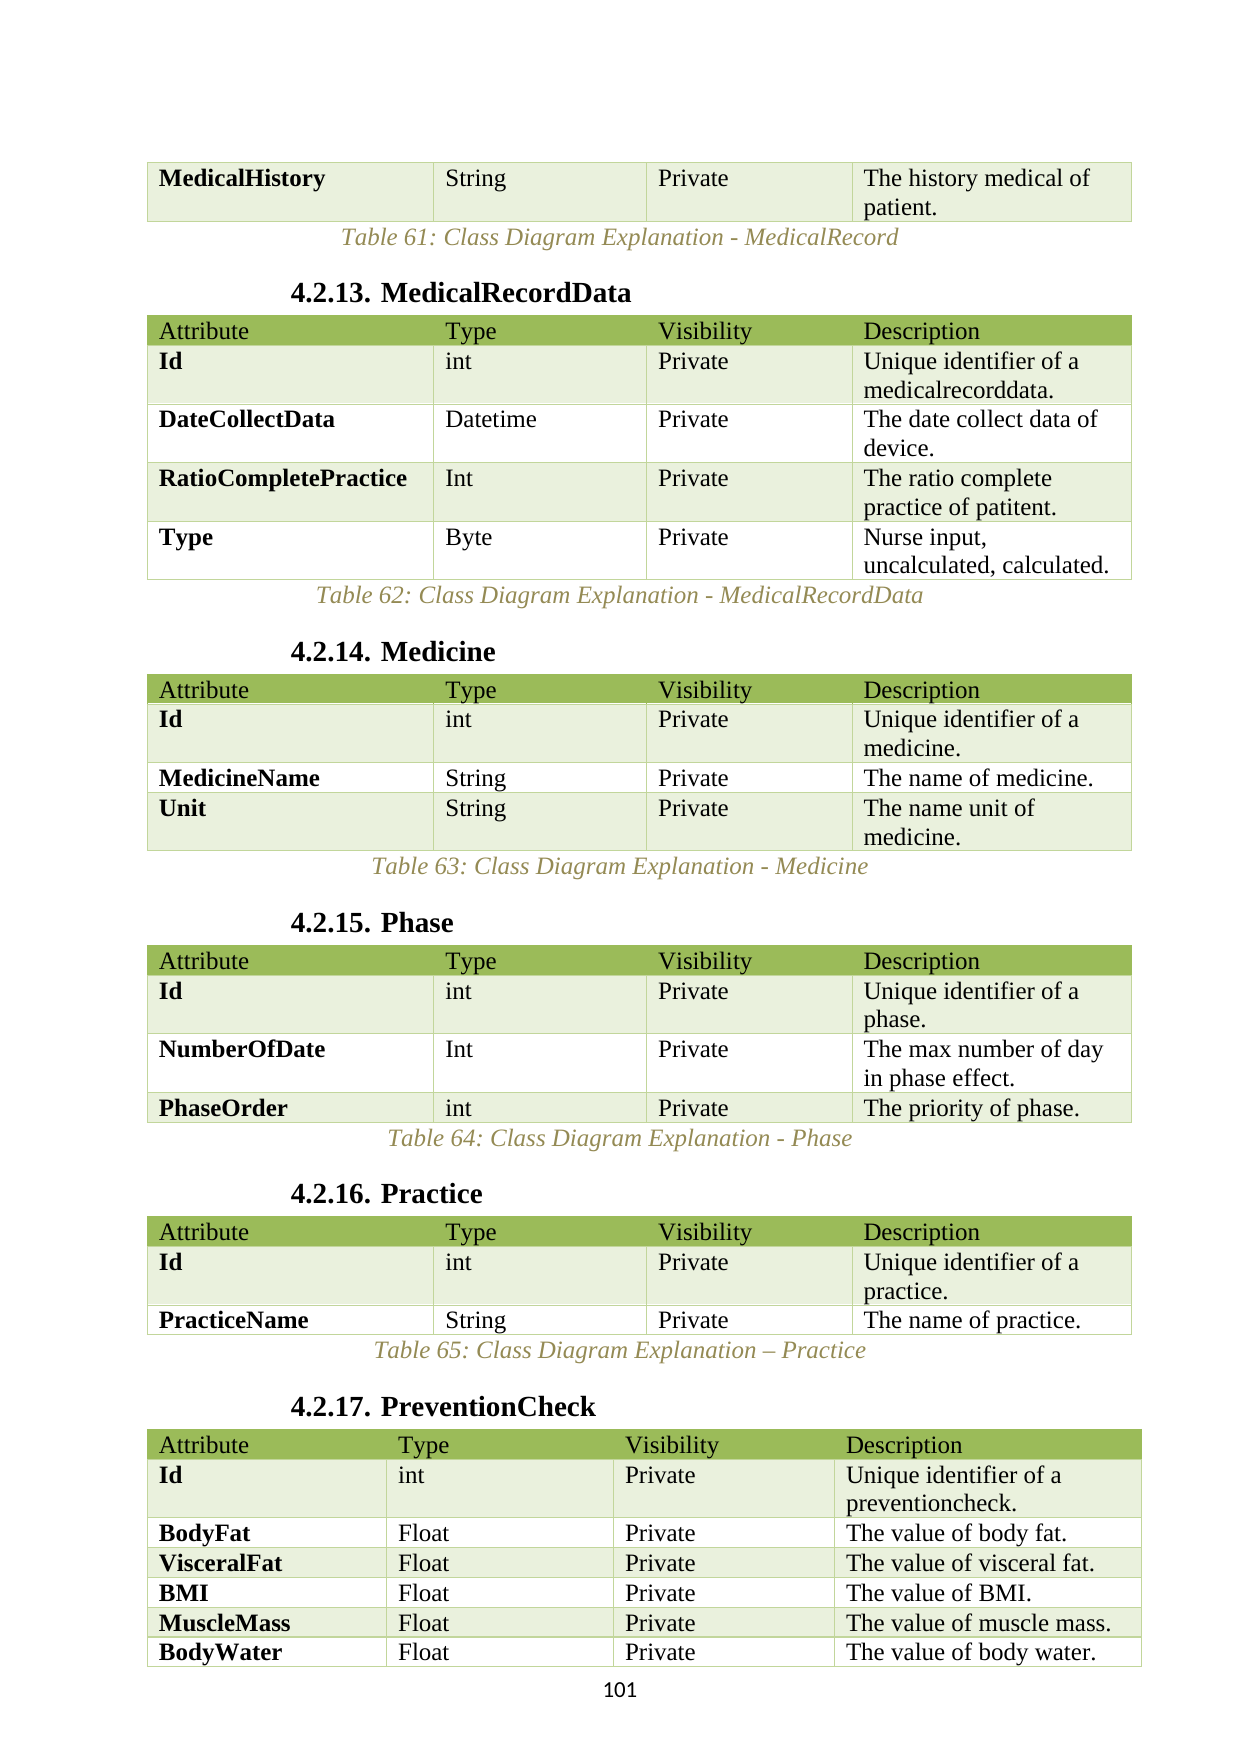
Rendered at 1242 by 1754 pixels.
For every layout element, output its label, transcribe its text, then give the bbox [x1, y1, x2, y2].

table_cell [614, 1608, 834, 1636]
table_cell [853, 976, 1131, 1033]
table_cell MedicalHistory [148, 163, 433, 221]
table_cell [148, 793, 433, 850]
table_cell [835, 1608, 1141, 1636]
table_cell Type [148, 522, 433, 579]
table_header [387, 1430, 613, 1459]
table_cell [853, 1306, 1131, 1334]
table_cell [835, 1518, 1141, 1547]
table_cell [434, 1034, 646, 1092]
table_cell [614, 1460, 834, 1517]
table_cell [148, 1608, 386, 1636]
table_cell Nurse input, uncalculated, calculated. [853, 522, 1131, 579]
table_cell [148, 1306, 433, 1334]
text Table 61: Class Diagram Explanation - MedicalRecord [94, 222, 1146, 250]
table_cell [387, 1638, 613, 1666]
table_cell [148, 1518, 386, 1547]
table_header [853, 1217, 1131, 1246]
table_cell The date collect data of device. [853, 405, 1131, 462]
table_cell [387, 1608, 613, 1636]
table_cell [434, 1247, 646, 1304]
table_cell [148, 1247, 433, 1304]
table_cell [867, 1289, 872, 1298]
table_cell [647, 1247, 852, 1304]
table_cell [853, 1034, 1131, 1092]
table_header Visibility [647, 675, 852, 703]
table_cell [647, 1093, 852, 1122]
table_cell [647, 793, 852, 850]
table_cell The history medical of patient. [853, 163, 1131, 221]
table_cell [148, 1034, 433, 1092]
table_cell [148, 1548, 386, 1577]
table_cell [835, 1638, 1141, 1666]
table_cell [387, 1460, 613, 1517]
table_header Visibility [647, 316, 852, 345]
table_header Type [434, 316, 646, 345]
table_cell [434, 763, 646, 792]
table_cell Id [148, 705, 433, 762]
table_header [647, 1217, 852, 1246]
text Table 63: Class Diagram Explanation - Medicine [94, 851, 1146, 880]
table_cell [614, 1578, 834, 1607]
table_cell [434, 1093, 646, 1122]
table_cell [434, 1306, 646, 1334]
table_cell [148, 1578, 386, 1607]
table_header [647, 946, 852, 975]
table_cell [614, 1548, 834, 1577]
table_cell Datetime [434, 405, 646, 462]
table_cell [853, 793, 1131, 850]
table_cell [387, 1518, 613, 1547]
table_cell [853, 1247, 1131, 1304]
text Table 62: Class Diagram Explanation - MedicalRecordData [94, 580, 1146, 609]
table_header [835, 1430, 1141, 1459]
table_header Description [853, 675, 1131, 703]
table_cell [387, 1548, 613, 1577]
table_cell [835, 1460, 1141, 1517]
table_cell Unique identifier of a medicalrecorddata. [853, 346, 1131, 403]
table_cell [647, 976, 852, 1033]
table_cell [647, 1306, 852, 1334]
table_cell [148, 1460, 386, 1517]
table_cell int [434, 346, 646, 403]
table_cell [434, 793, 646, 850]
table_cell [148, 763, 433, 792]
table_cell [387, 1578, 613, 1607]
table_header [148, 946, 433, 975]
table_header Description [853, 316, 1131, 345]
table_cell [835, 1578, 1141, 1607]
table_cell DateCollectData [148, 405, 433, 462]
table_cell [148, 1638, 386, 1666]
table_cell int [434, 705, 646, 762]
text Table 64: Class Diagram Explanation - Phase [94, 1123, 1146, 1151]
subtitle Medicine [291, 634, 1146, 667]
table_header Attribute [148, 316, 433, 345]
subtitle Phase [291, 905, 1146, 939]
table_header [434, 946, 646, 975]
table_cell Int [434, 463, 646, 521]
table_cell Byte [434, 522, 646, 579]
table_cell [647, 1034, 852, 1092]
subtitle Practice [291, 1176, 1146, 1210]
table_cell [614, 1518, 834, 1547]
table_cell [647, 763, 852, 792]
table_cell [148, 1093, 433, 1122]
table_cell Private [647, 705, 852, 762]
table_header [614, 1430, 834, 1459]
table_cell RatioCompletePractice [148, 463, 433, 521]
table_cell The ratio complete practice of patitent. [853, 463, 1131, 521]
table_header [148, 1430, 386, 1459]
table_cell Private [647, 405, 852, 462]
table_cell Private [647, 463, 852, 521]
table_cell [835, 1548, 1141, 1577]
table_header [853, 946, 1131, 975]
table_cell Unique identifier of a medicine. [853, 705, 1131, 762]
text Table 65: Class Diagram Explanation – Practice [94, 1335, 1146, 1364]
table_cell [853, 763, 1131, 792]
table_cell Id [148, 346, 433, 403]
table_cell Private [647, 163, 852, 221]
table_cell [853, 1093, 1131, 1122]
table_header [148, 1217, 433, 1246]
subtitle MedicalRecordData [291, 275, 1146, 309]
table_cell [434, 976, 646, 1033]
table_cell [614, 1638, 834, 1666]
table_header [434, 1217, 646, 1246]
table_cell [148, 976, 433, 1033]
table_cell Private [647, 346, 852, 403]
table_header Type [434, 675, 646, 703]
table_cell Private [647, 522, 852, 579]
table_cell String [434, 163, 646, 221]
subtitle PreventionCheck [291, 1389, 1146, 1423]
table_header Attribute [148, 675, 433, 703]
